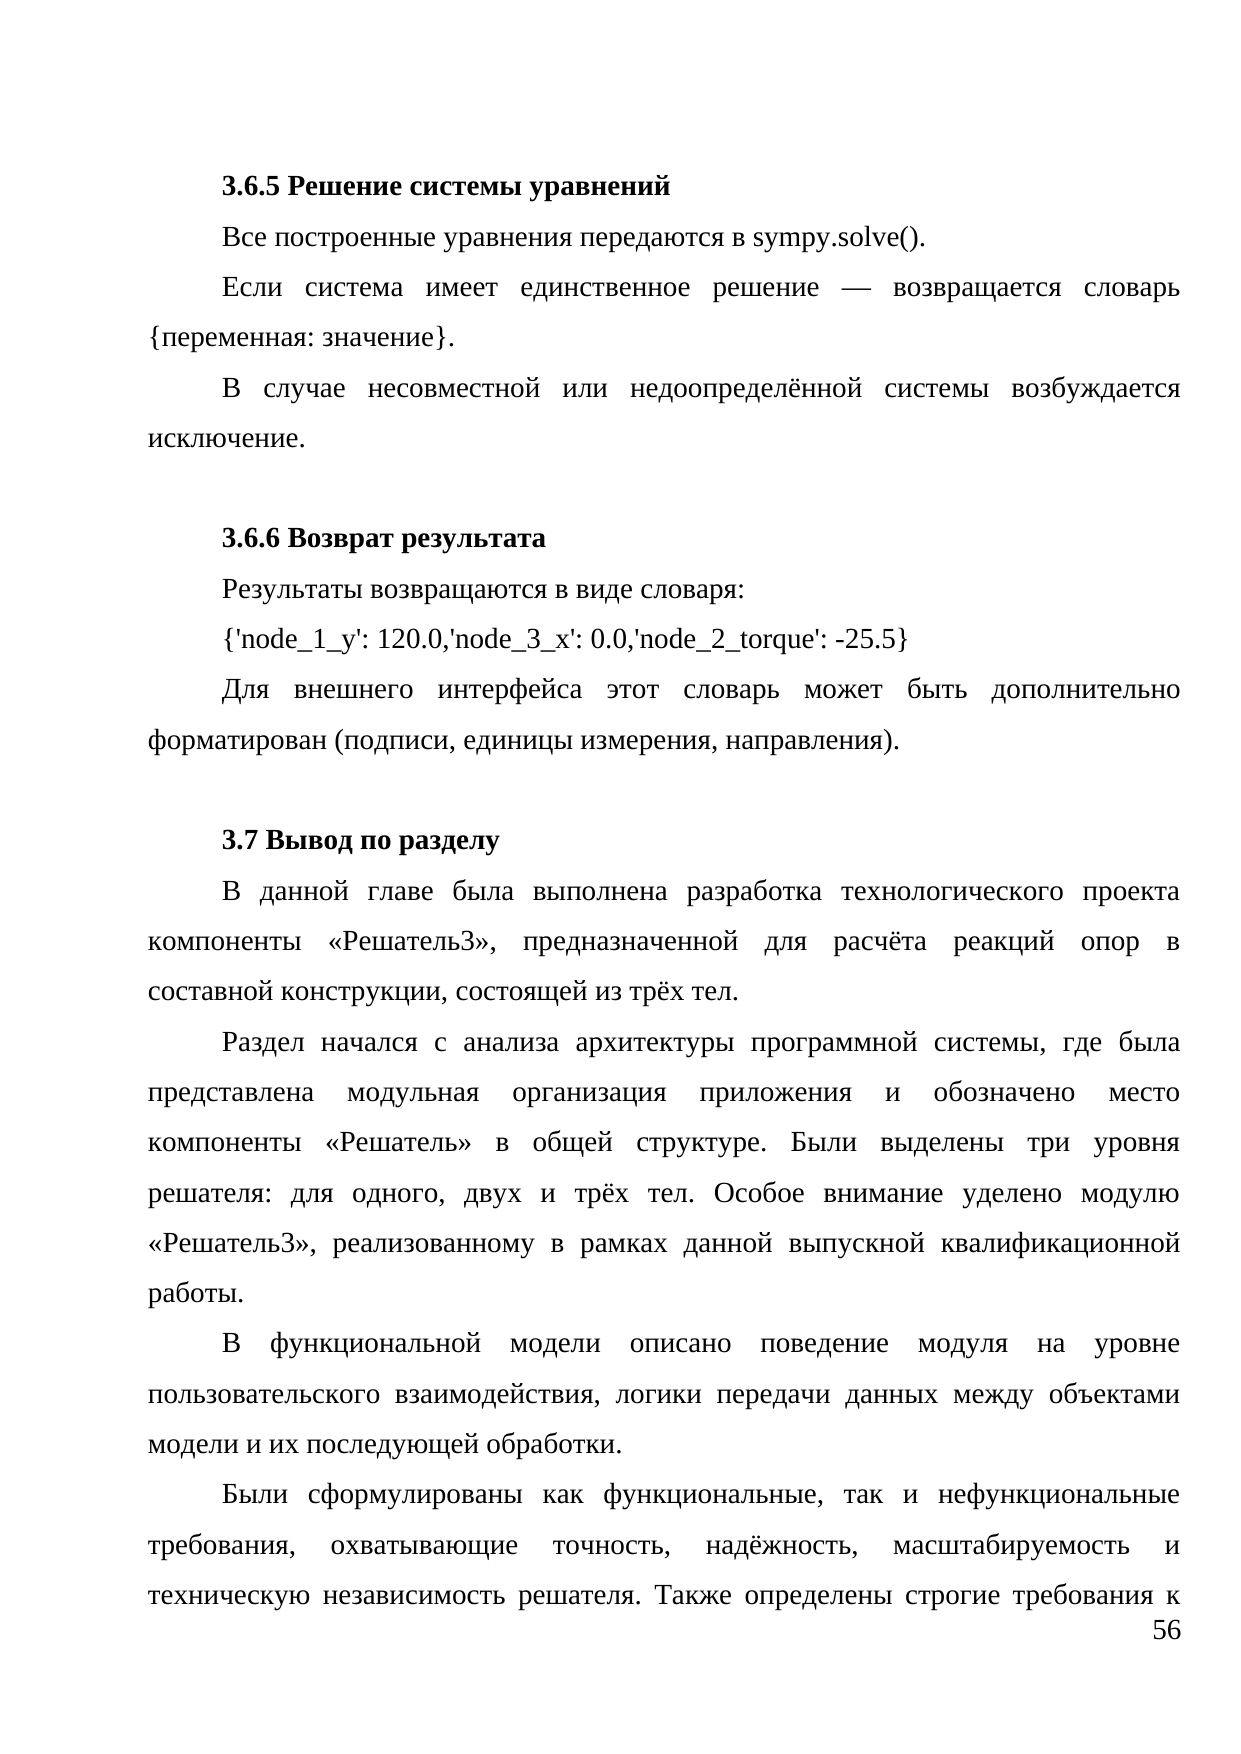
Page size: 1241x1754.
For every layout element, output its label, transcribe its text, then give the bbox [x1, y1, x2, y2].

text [148, 1477, 1181, 1611]
text Если система имеет единственное решение — возвращается словарь {переменная: значение}. [148, 269, 1181, 353]
subtitle 3.6.5 Решение системы уравнений [148, 168, 1181, 202]
text В функциональной модели описано поведение модуля на уровне пользовательского взаимодействия, логики передачи данных между объектами модели и их последующей обработки. [148, 1326, 1181, 1460]
text В случае несовместной или недоопределённой системы возбуждается исключение. [148, 370, 1181, 453]
text В данной главе была выполнена разработка технологического проекта компоненты «Решатель3», предназначенной для расчёта реакций опор в составной конструкции, состоящей из трёх тел. [148, 873, 1181, 1007]
subtitle 3.7 Вывод по разделу [148, 822, 1181, 856]
text Все построенные уравнения передаются в sympy.solve(). [148, 219, 1181, 252]
text {'node_1_y': 120.0,'node_3_x': 0.0,'node_2_torque': -25.5} [148, 621, 1181, 655]
text Для внешнего интерфейса этот словарь может быть дополнительно форматирован (подписи, единицы измерения, направления). [148, 672, 1181, 755]
text Результаты возвращаются в виде словаря: [148, 571, 1181, 604]
subtitle 3.6.6 Возврат результата [148, 521, 1181, 554]
text Раздел начался с анализа архитектуры программной системы, где была представлена модульная организация приложения и обозначено место компоненты «Решатель» в общей структуре. Были выделены три уровня решателя: для одного, двух и трёх тел. Особое внимание уделено модулю «Решатель3», реализованному в рамках данной выпускной квалификационной работы. [148, 1024, 1181, 1309]
